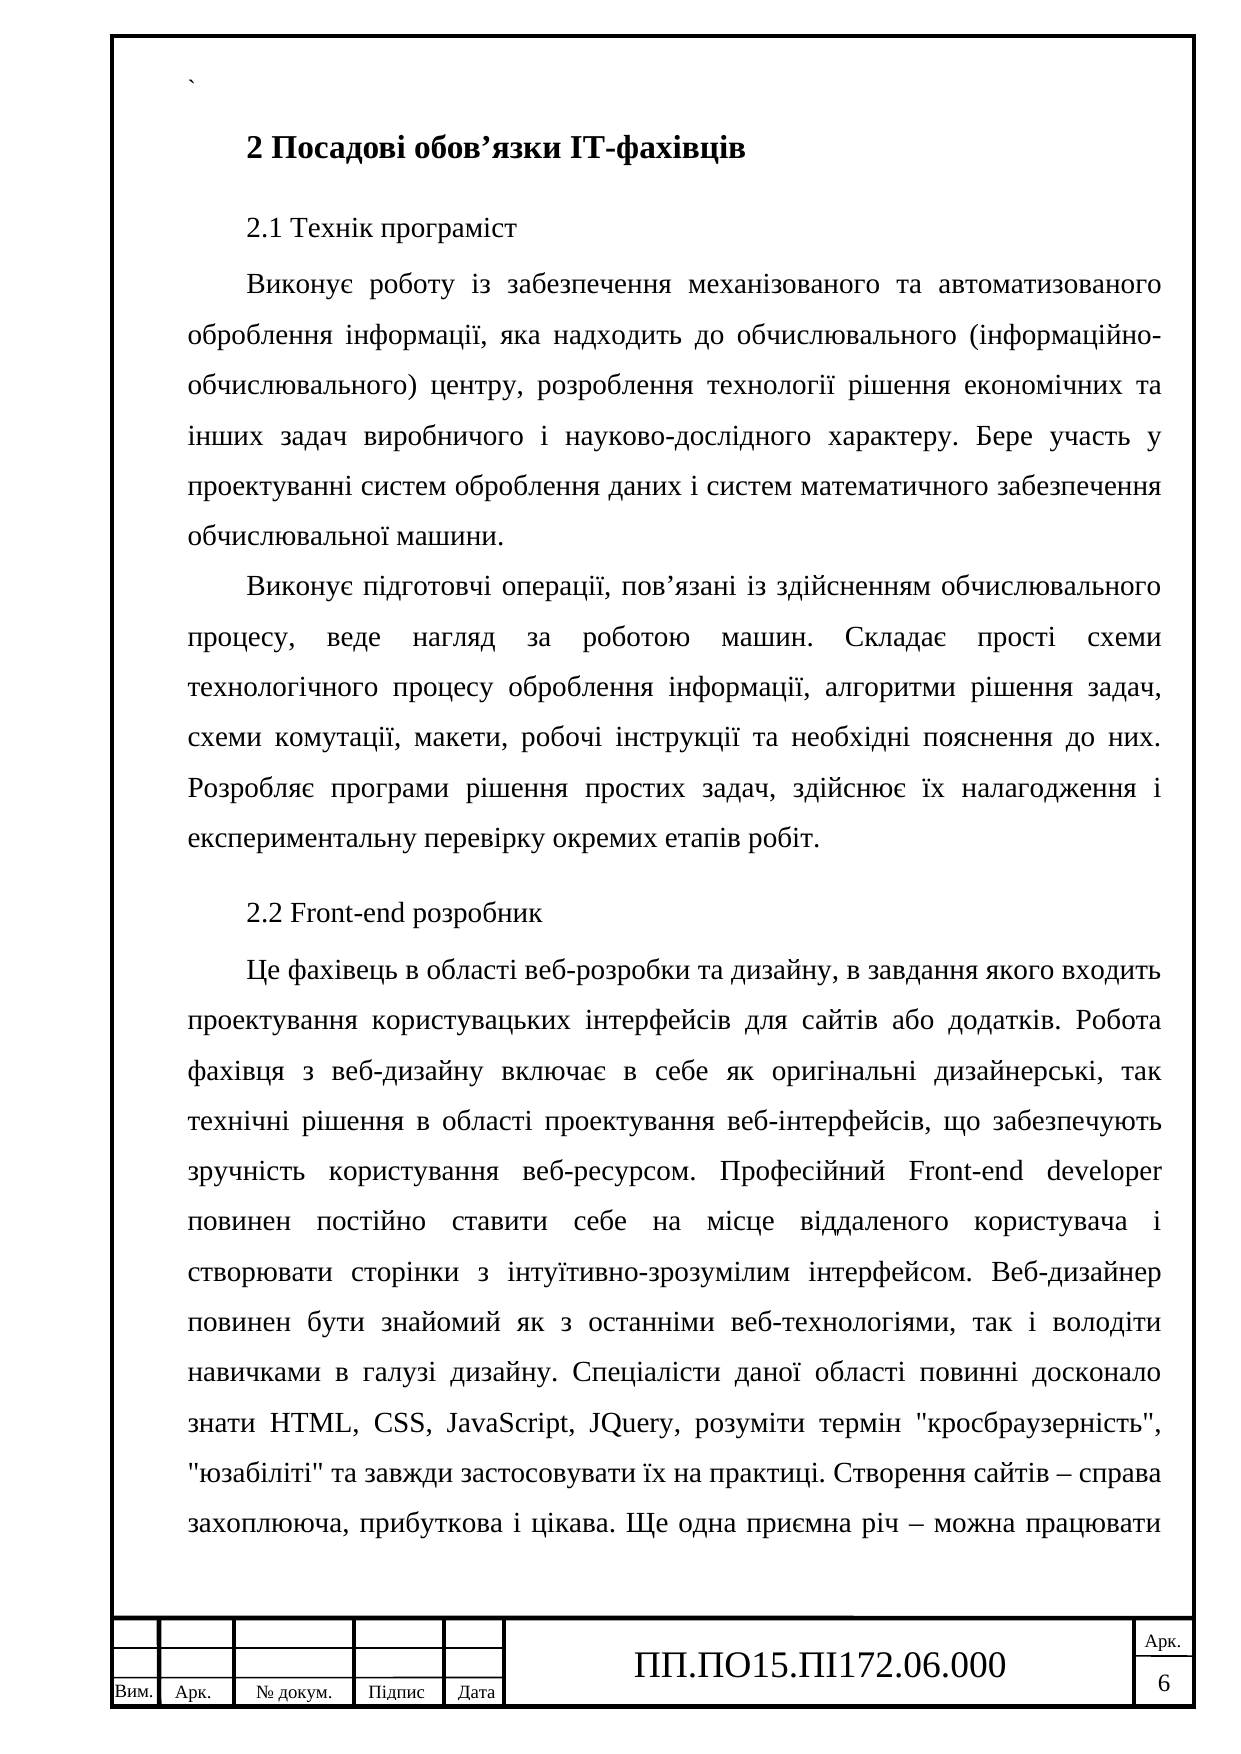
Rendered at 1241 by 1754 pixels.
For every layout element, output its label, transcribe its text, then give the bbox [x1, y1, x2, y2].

text Виконує підготовчі операції, пов’язані із здійсненням обчислювального процесу, веде нагляд за роботою машин. Складає прості схеми технологічного процесу оброблення інформації, алгоритми рішення задач, схеми комутації, макети, робочі інструкції та необхідні пояснення до них. Розробляє програми рішення простих задач, здійснює їх налагодження і експериментальну перевірку окремих етапів робіт. [187, 568, 1162, 854]
subtitle 2.1 Технік програміст [187, 210, 1162, 244]
subtitle 2 Посадові обов’язки ІТ-фахівців [187, 128, 1162, 166]
subtitle 2.2 Front-end розробник [187, 895, 1162, 929]
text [187, 952, 1162, 1539]
text Виконує роботу із забезпечення механізованого та автоматизованого оброблення інформації, яка надходить до обчислювального (інформаційно-обчислювального) центру, розроблення технології рішення економічних та інших задач виробничого і науково-дослідного характеру. Бере участь у проектуванні систем оброблення даних і систем математичного забезпечення обчислювальної машини. [187, 267, 1162, 552]
